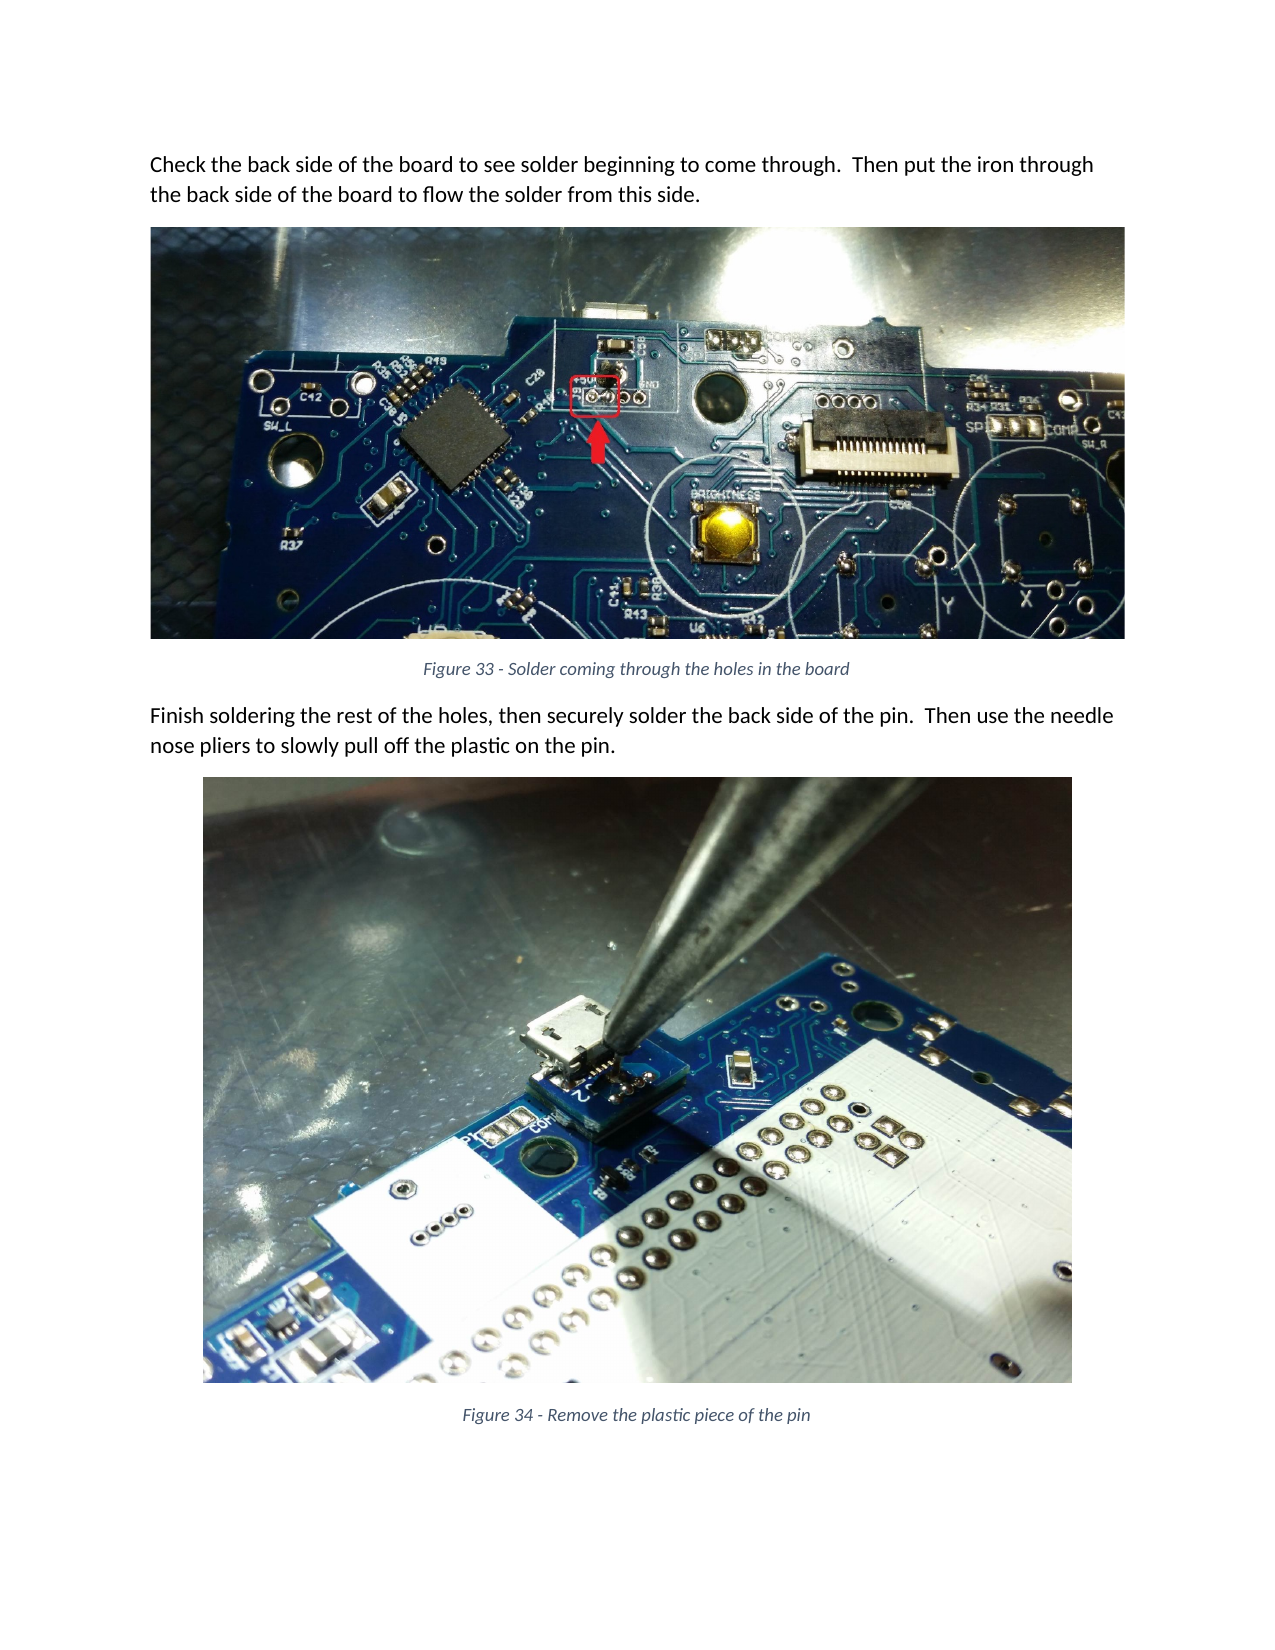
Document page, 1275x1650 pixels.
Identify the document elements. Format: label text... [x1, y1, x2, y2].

picture [150, 227, 1125, 639]
text Finish soldering the rest of the holes, then securely solder the back side of the pin. Then use the needle nose pliers to slowly pull off the plastic on the pin. [150, 701, 1125, 759]
text Figure 34 - Remove the plastic piece of the pin [150, 1403, 1125, 1426]
text Check the back side of the board to see solder beginning to come through. Then put the iron through the back side of the board to flow the solder from this side. [150, 150, 1125, 208]
picture [203, 777, 1072, 1383]
text Figure 33 - Solder coming through the holes in the board [150, 657, 1125, 680]
